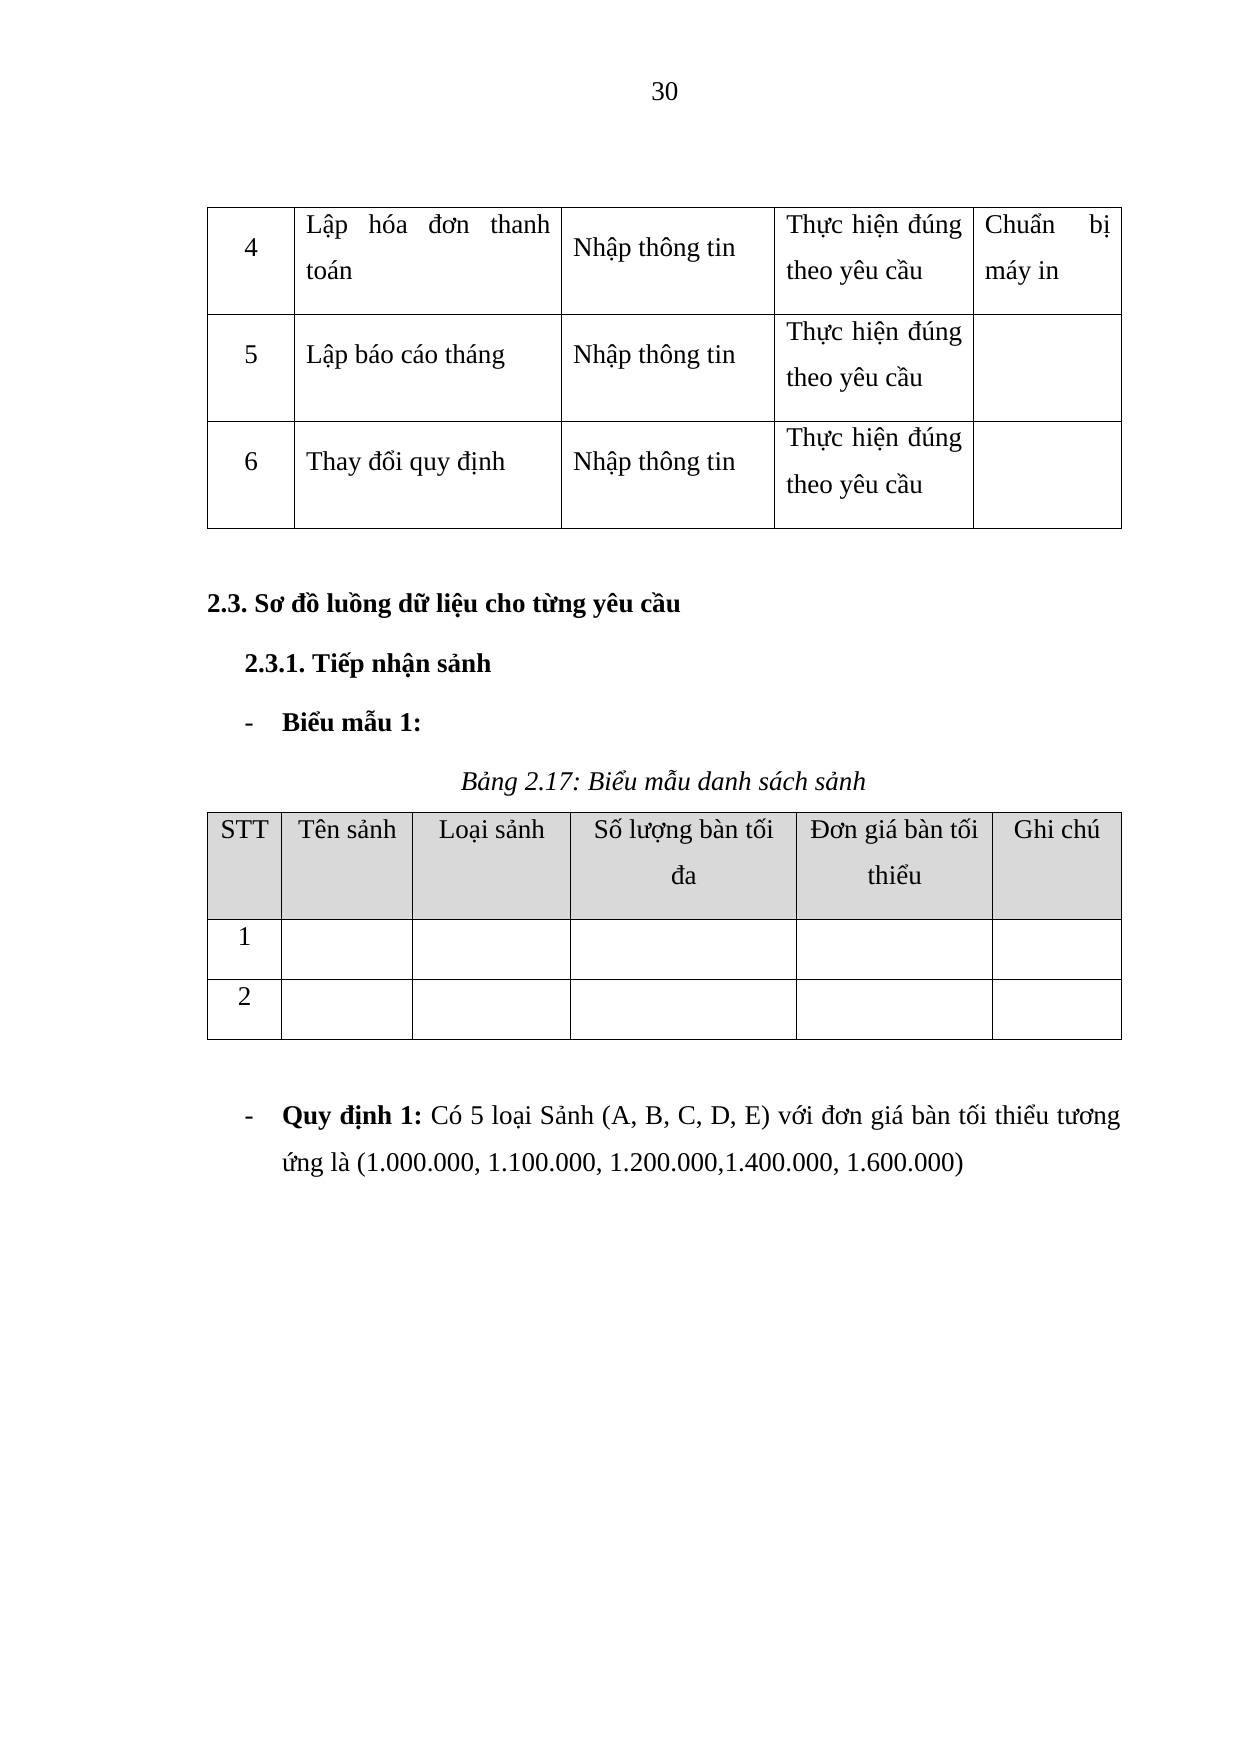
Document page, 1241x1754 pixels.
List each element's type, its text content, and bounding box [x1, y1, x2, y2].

table_cell Thực hiện đúng theo yêu cầu [775, 315, 973, 421]
table_header Số lượng bàn tối đa [571, 813, 796, 919]
table_cell [974, 315, 1121, 421]
table_cell [571, 920, 796, 979]
table_cell [974, 422, 1121, 527]
table_cell [993, 920, 1121, 979]
table_cell 4 [208, 208, 294, 314]
list Biểu mẫu 1: [244, 706, 1122, 737]
table_cell Thay đổi quy định [295, 422, 561, 527]
table_cell 6 [208, 422, 294, 527]
table_cell 5 [208, 315, 294, 421]
table_cell [797, 920, 992, 979]
table_cell Nhập thông tin [562, 208, 774, 314]
table_cell Nhập thông tin [562, 422, 774, 527]
table_cell 2 [208, 980, 281, 1039]
table_cell [797, 980, 992, 1039]
table_header Loại sảnh [413, 813, 570, 919]
text Bảng 2.17: Biểu mẫu danh sách sảnh [207, 765, 1122, 796]
table_cell 1 [208, 920, 281, 979]
table_cell [282, 980, 412, 1039]
subtitle 2.3.1. Tiếp nhận sảnh [244, 647, 1122, 678]
list Quy định 1: Có 5 loại Sảnh (A, B, C, D, E) với đơn giá bàn tối thiểu tương ứng là (1.000.000, 1.100.000, 1.200.000,1.400.000, 1.600.000) [244, 1099, 1122, 1177]
table_header Đơn giá bàn tối thiểu [797, 813, 992, 919]
table_cell [413, 920, 570, 979]
table_header Tên sảnh [282, 813, 412, 919]
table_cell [775, 208, 973, 314]
table_header STT [208, 813, 281, 919]
table_cell Nhập thông tin [562, 315, 774, 421]
table_cell [571, 980, 796, 1039]
table_cell Lập báo cáo tháng [295, 315, 561, 421]
table_cell [993, 980, 1121, 1039]
table_cell Lập hóa đơn thanh toán [295, 208, 561, 314]
table_cell [413, 980, 570, 1039]
table_header Ghi chú [993, 813, 1121, 919]
table_cell Chuẩn bị máy in [974, 208, 1121, 314]
table_cell Thực hiện đúng theo yêu cầu [775, 422, 973, 527]
table_cell [282, 920, 412, 979]
subtitle 2.3. Sơ đồ luồng dữ liệu cho từng yêu cầu [207, 588, 1122, 619]
